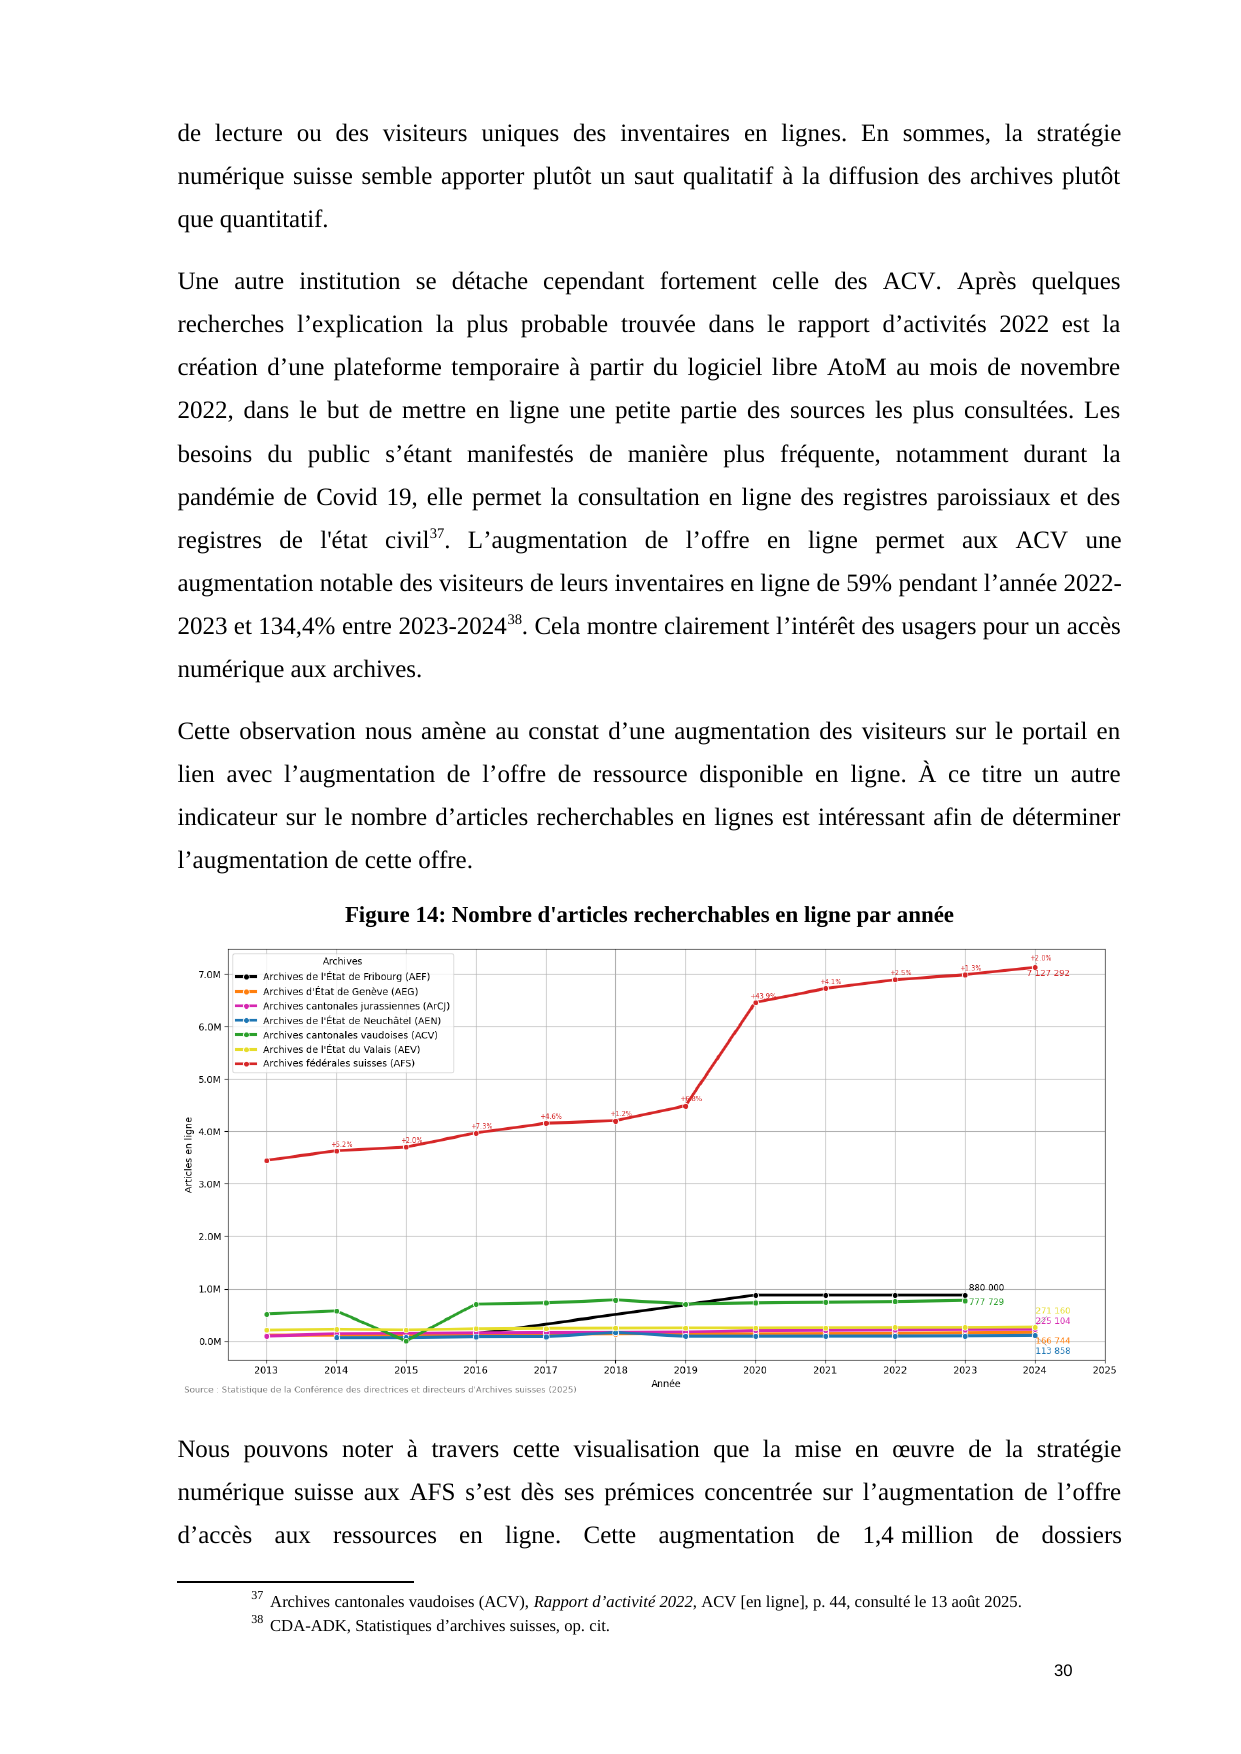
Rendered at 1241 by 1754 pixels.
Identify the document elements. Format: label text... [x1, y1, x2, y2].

text Une autre institution se détache cependant fortement celle des ACV. Après quelques recherches l’explication la plus probable trouvée dans le rapport d’activités 2022 est la création d’une plateforme temporaire à partir du logiciel libre AtoM au mois de novembre 2022, dans le but de mettre en ligne une petite partie des sources les plus consultées. Les besoins du public s’étant manifestés de manière plus fréquente, notamment durant la pandémie de Covid 19, elle permet la consultation en ligne des registres paroissiaux et des registres de l'état civil. L’augmentation de l’offre en ligne permet aux ACV une augmentation notable des visiteurs de leurs inventaires en ligne de 59% pendant l’année 2022-2023 et 134,4% entre 2023-2024. Cela montre clairement l’intérêt des usagers pour un accès numérique aux archives. [177, 266, 1122, 683]
picture [177, 946, 1123, 1401]
text Figure 14: Nombre d'articles recherchables en ligne par année [177, 901, 1122, 928]
text Cette observation nous amène au constat d’une augmentation des visiteurs sur le portail en lien avec l’augmentation de l’offre de ressource disponible en ligne. À ce titre un autre indicateur sur le nombre d’articles recherchables en lignes est intéressant afin de déterminer l’augmentation de cette offre. [177, 716, 1122, 874]
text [177, 118, 1122, 233]
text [177, 1434, 1122, 1549]
